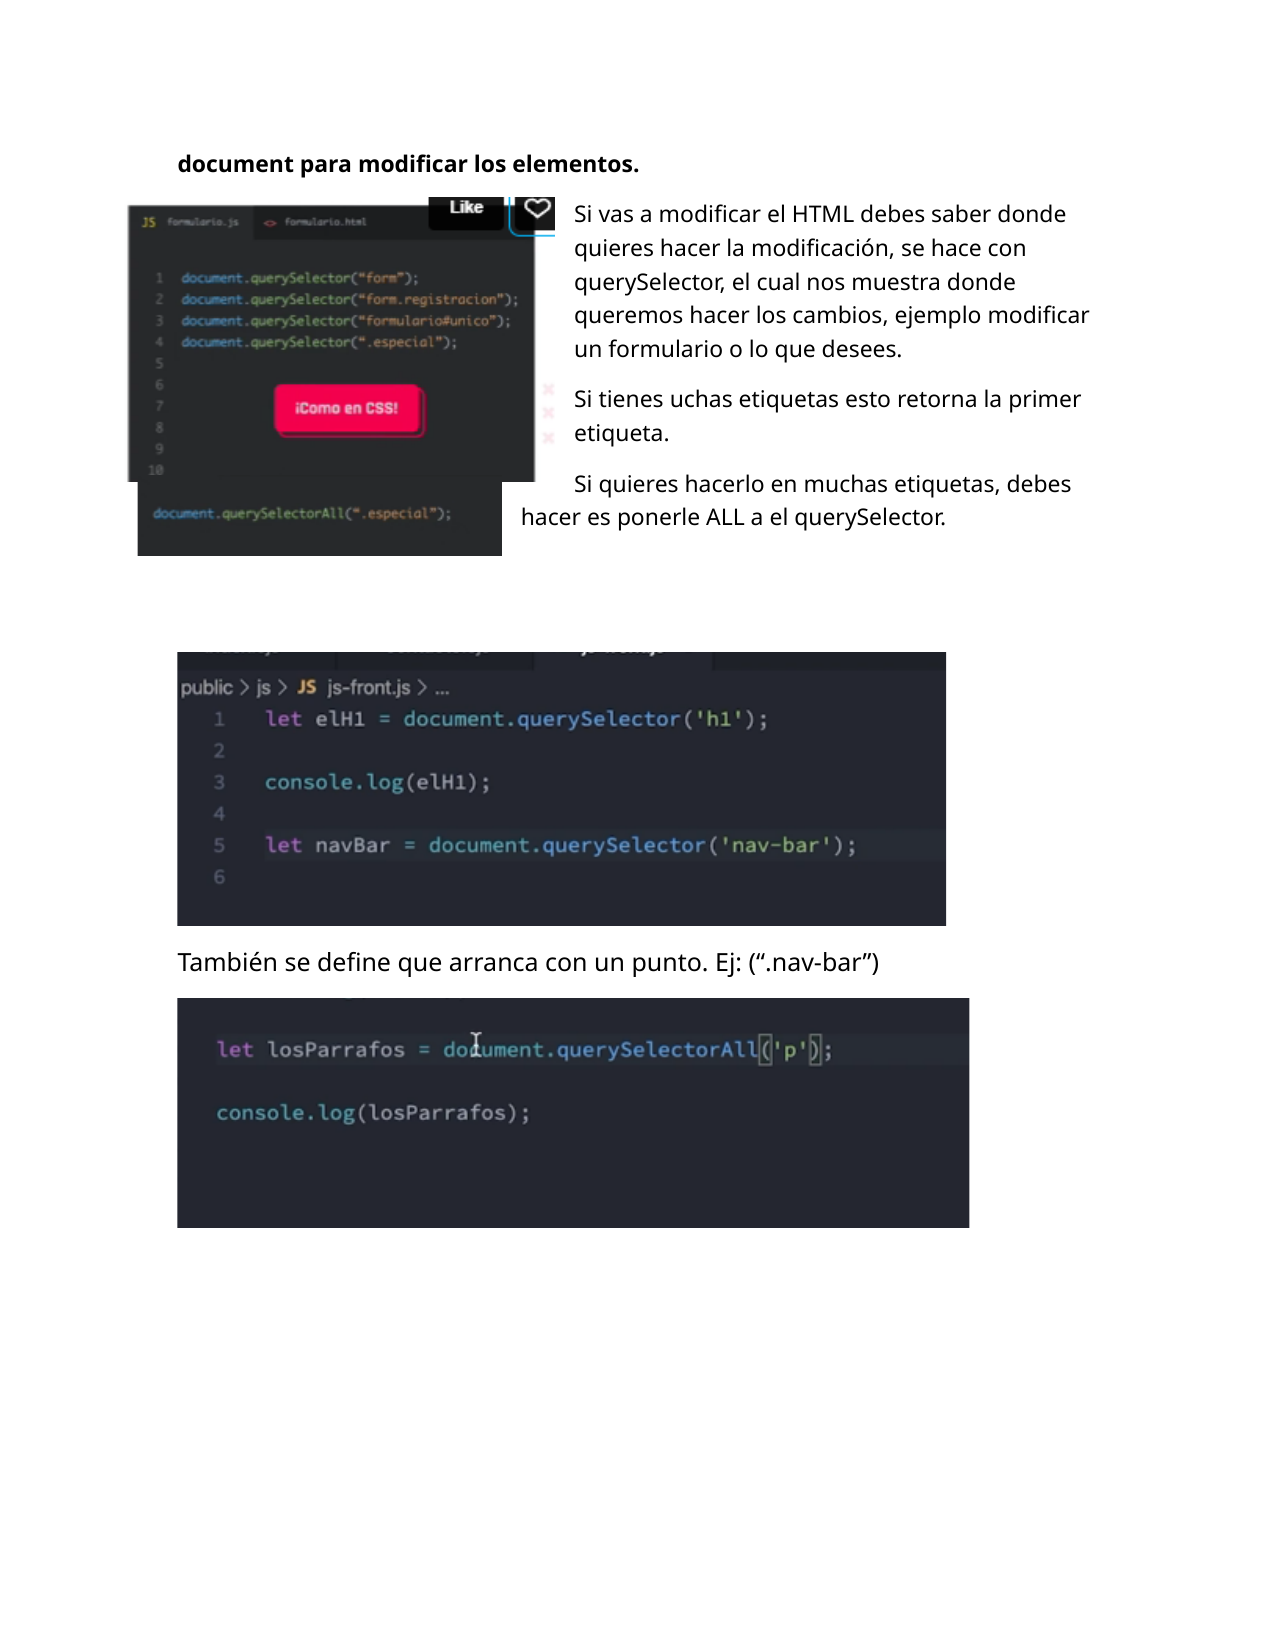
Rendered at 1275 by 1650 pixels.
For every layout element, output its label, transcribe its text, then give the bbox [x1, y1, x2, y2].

picture [177, 652, 947, 926]
picture [123, 197, 555, 556]
text Si quieres hacerlo en muchas etiquetas, debes hacer es ponerle ALL a el querySelector. [502, 468, 1098, 533]
text Si tienes uchas etiquetas esto retorna la primer etiqueta. [555, 383, 1098, 448]
picture [177, 998, 970, 1228]
text También se define que arranca con un punto. Ej: (“.nav-bar”) [177, 945, 1098, 979]
text Si vas a modificar el HTML debes saber donde quieres hacer la modificación, se hace con querySelector, el cual nos muestra donde queremos hacer los cambios, ejemplo modificar un formulario o lo que desees. [555, 198, 1098, 364]
text document para modificar los elementos. [177, 148, 1098, 179]
